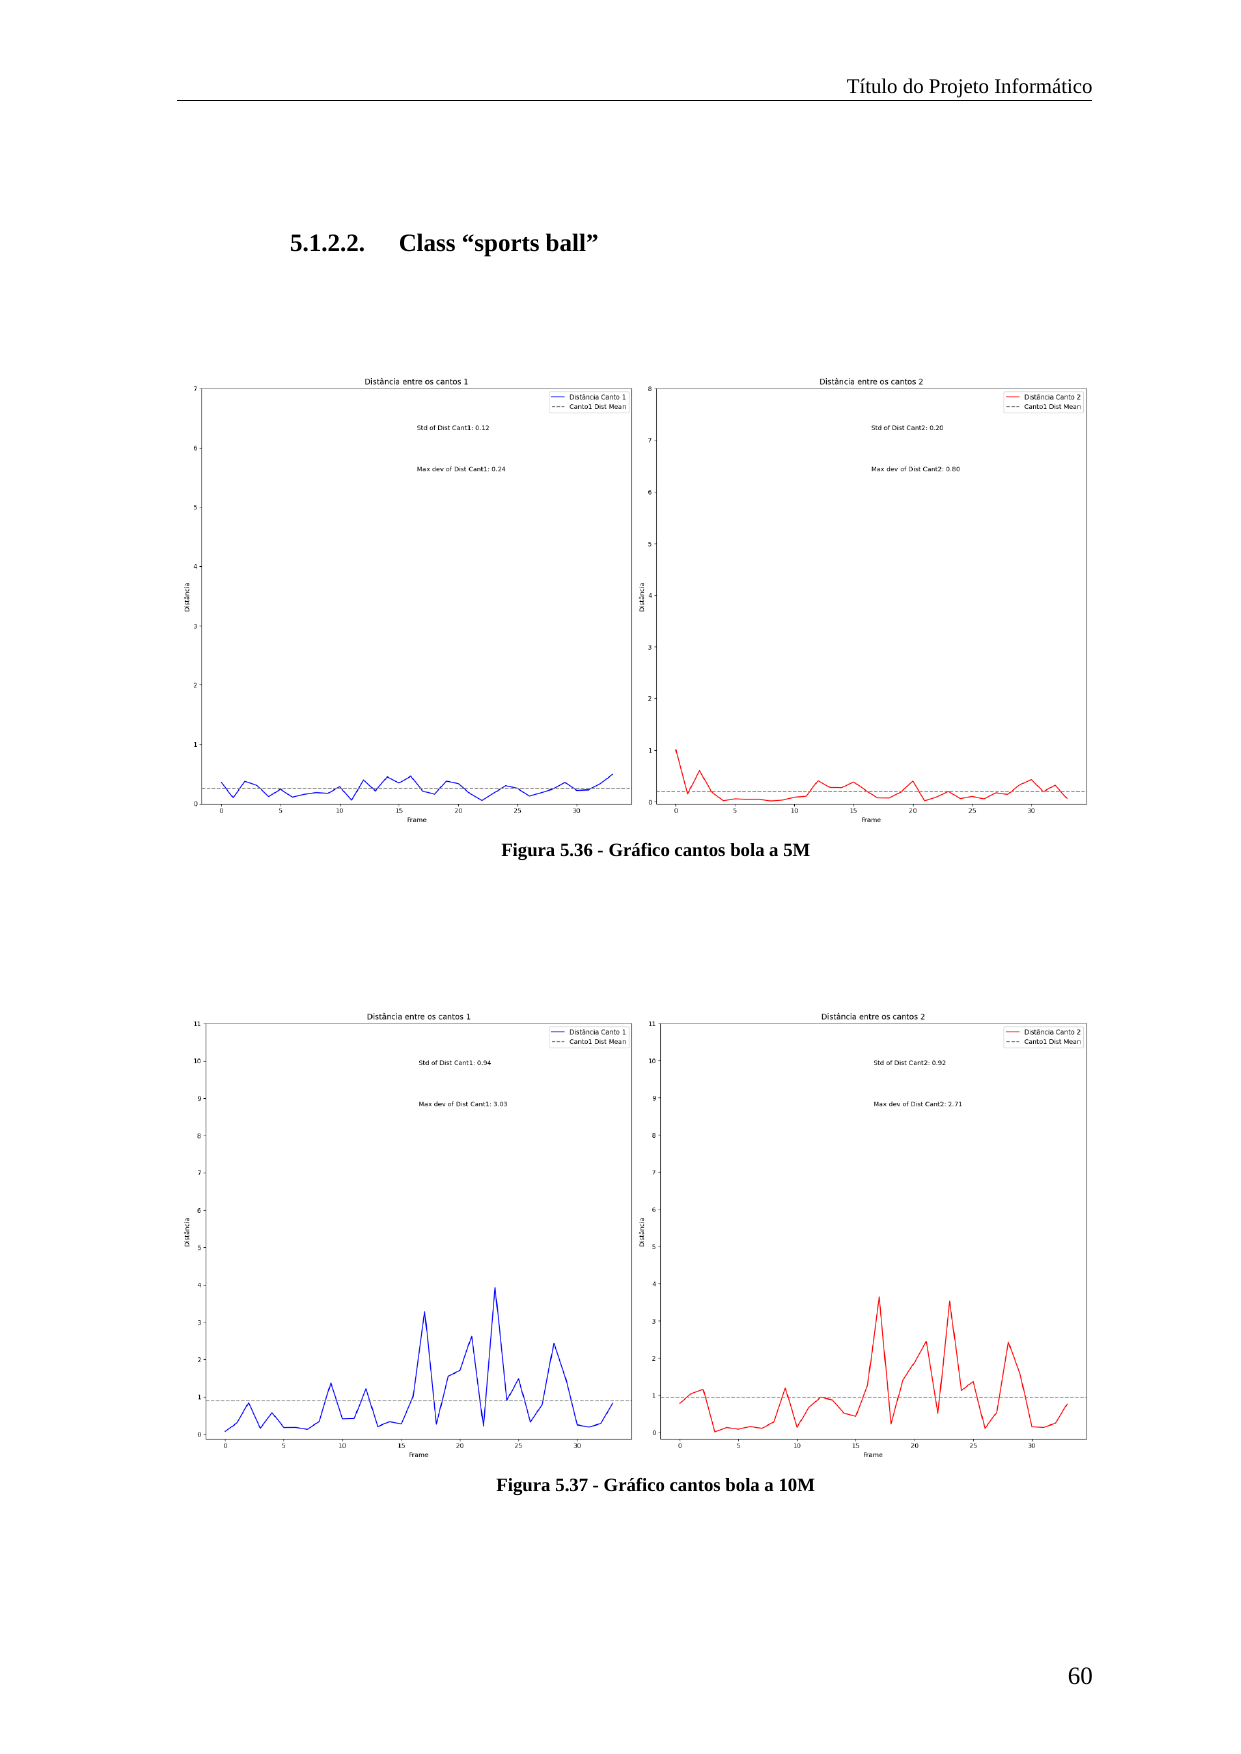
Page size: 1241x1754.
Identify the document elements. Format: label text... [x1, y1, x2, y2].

picture [177, 371, 1093, 830]
subtitle Class “sports ball” [290, 228, 1092, 257]
picture [177, 1006, 1093, 1465]
